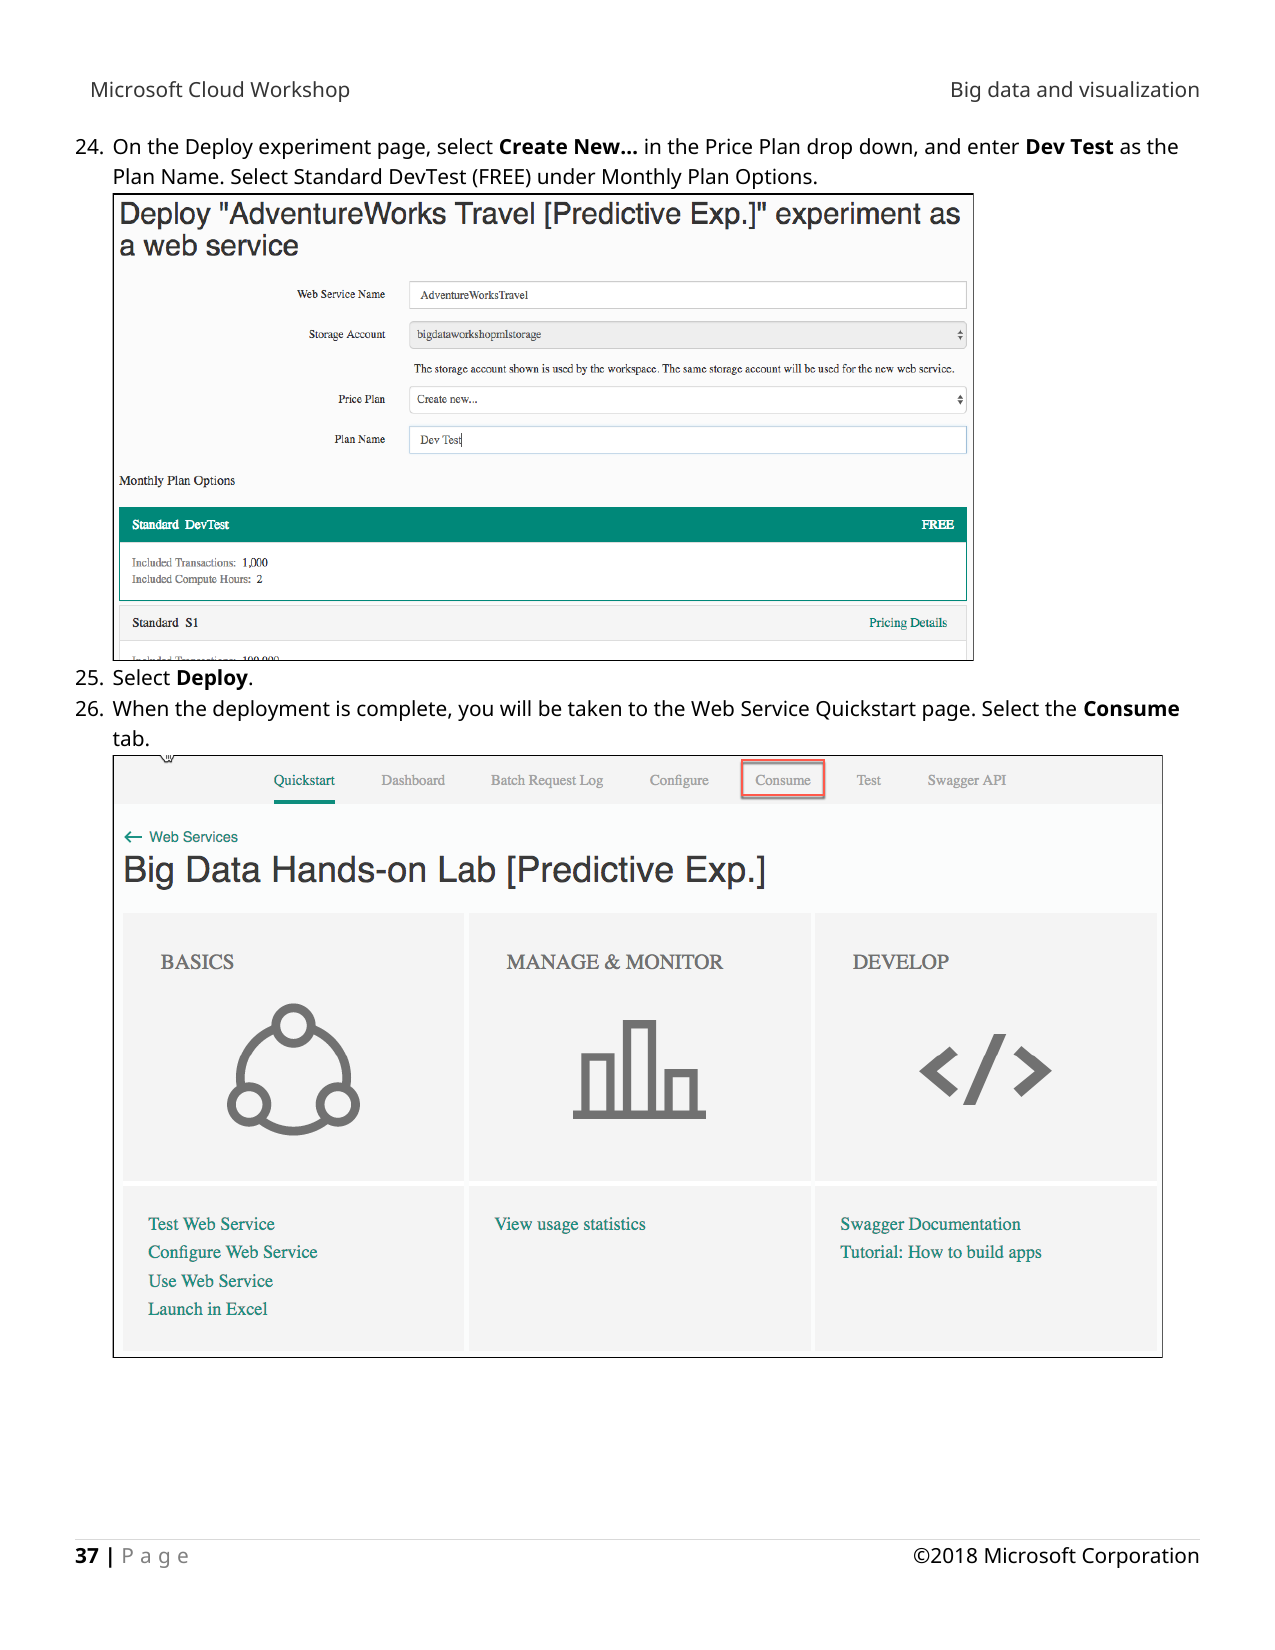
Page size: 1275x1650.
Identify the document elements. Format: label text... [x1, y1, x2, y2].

picture [112, 755, 1163, 1358]
list Select Deploy. [75, 663, 1200, 691]
picture [112, 193, 974, 661]
